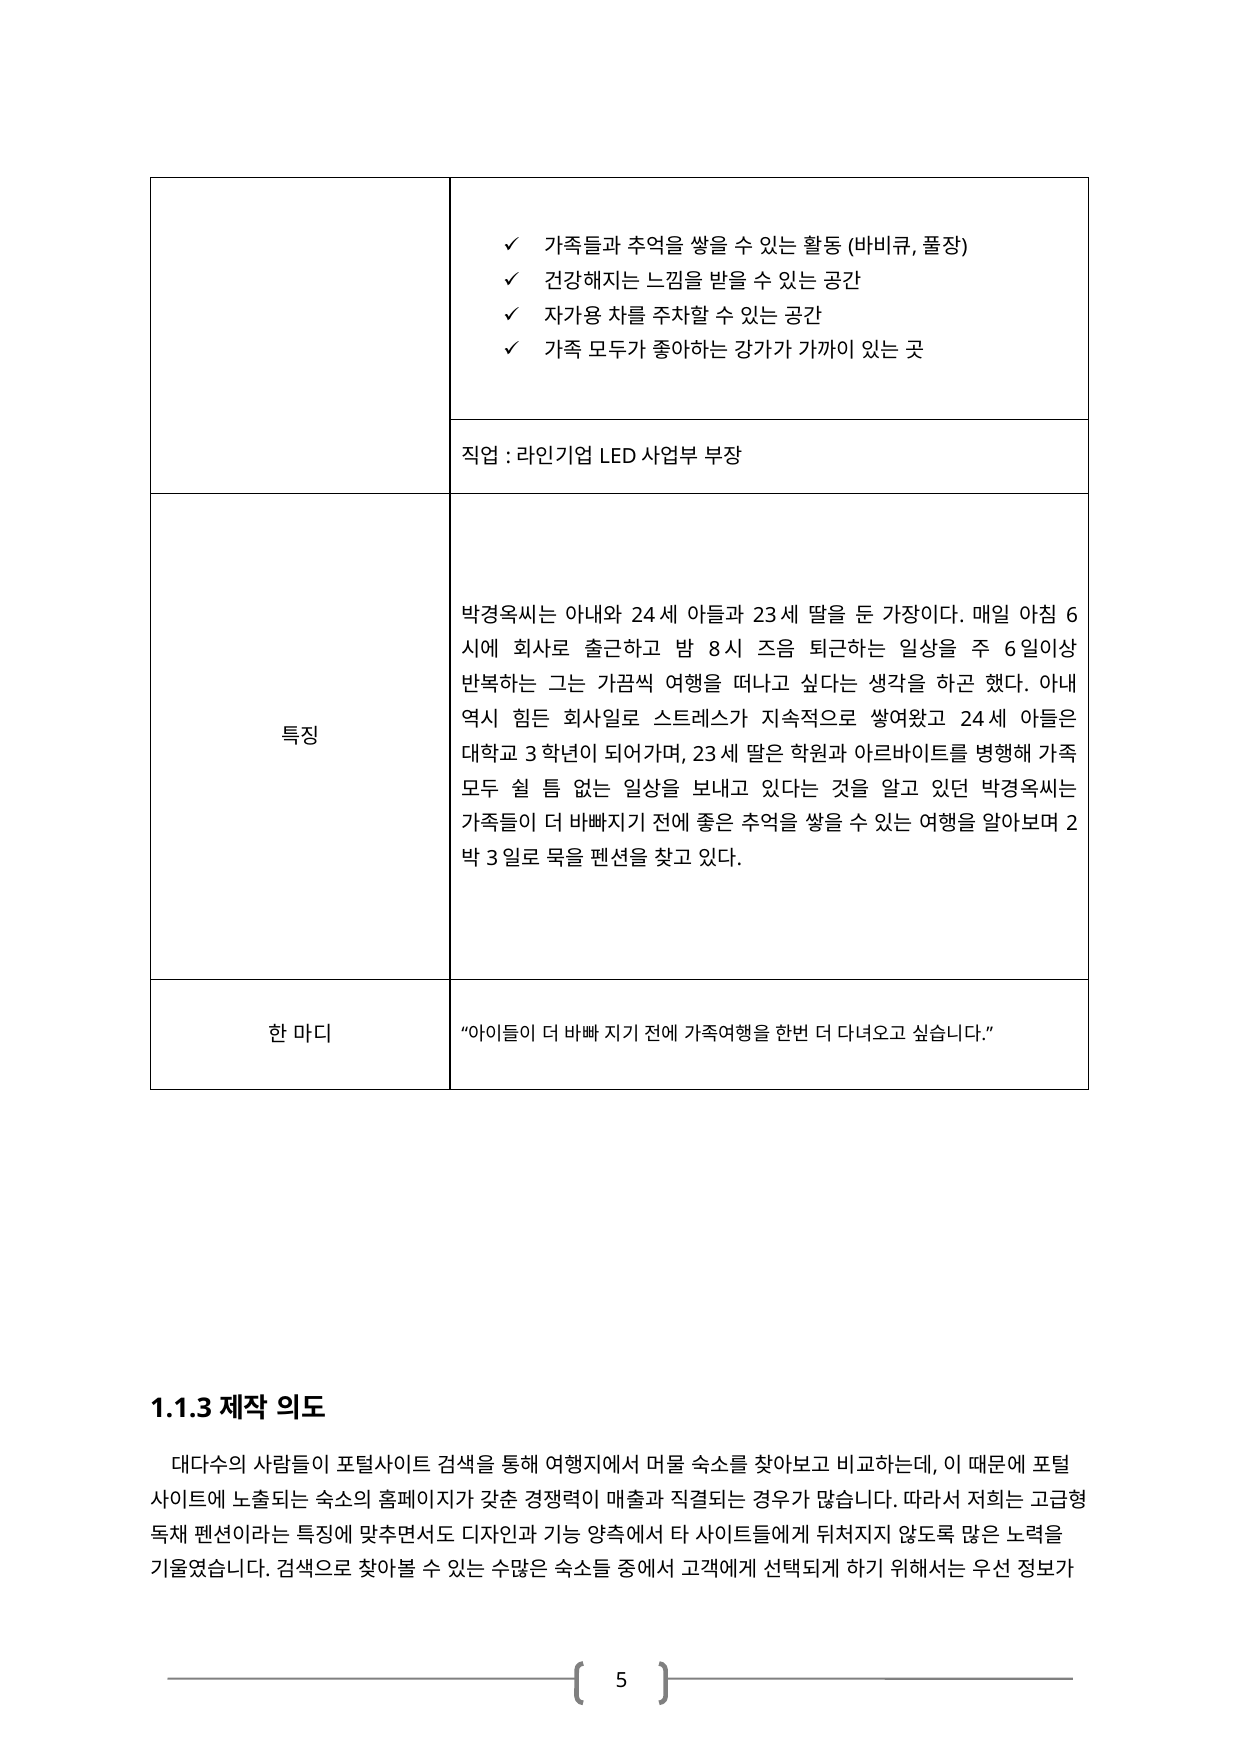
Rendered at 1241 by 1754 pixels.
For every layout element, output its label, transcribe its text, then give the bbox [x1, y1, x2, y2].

table_header [151, 178, 449, 493]
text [150, 1448, 1090, 1583]
table_cell 특징 [151, 494, 449, 979]
text 1.1.3 제작 의도 [150, 1386, 1090, 1425]
table_cell 직업 : 라인기업 LED사업부 부장 [451, 420, 1088, 493]
table_cell 박경옥씨는 아내와 24세 아들과 23세 딸을 둔 가장이다. 매일 아침 6시에 회사로 출근하고 밤 8시 즈음 퇴근하는 일상을 주 6일이상 반복하는 그는 가끔씩 여행을 떠나고 싶다는 생각을 하곤 했다. 아내 역시 힘든 회사일로 스트레스가 지속적으로 쌓여왔고 24세 아들은 대학교 3학년이 되어가며, 23세 딸은 학원과 아르바이트를 병행해 가족 모두 쉴 틈 없는 일상을 보내고 있다는 것을 알고 있던 박경옥씨는 가족들이 더 바빠지기 전에 좋은 추억을 쌓을 수 있는 여행을 알아보며 2박 3일로 묵을 펜션을 찾고 있다. [451, 494, 1088, 979]
table_cell 가족들과 추억을 쌓을 수 있는 활동 (바비큐, 풀장) 건강해지는 느낌을 받을 수 있는 공간 자가용 차를 주차할 수 있는 공간 가족 모두가 좋아하는 강가가 가까이 있는 곳 [451, 178, 1088, 419]
table_cell 한 마디 [151, 980, 449, 1089]
table_cell “아이들이 더 바빠 지기 전에 가족여행을 한번 더 다녀오고 싶습니다.” [451, 980, 1088, 1089]
